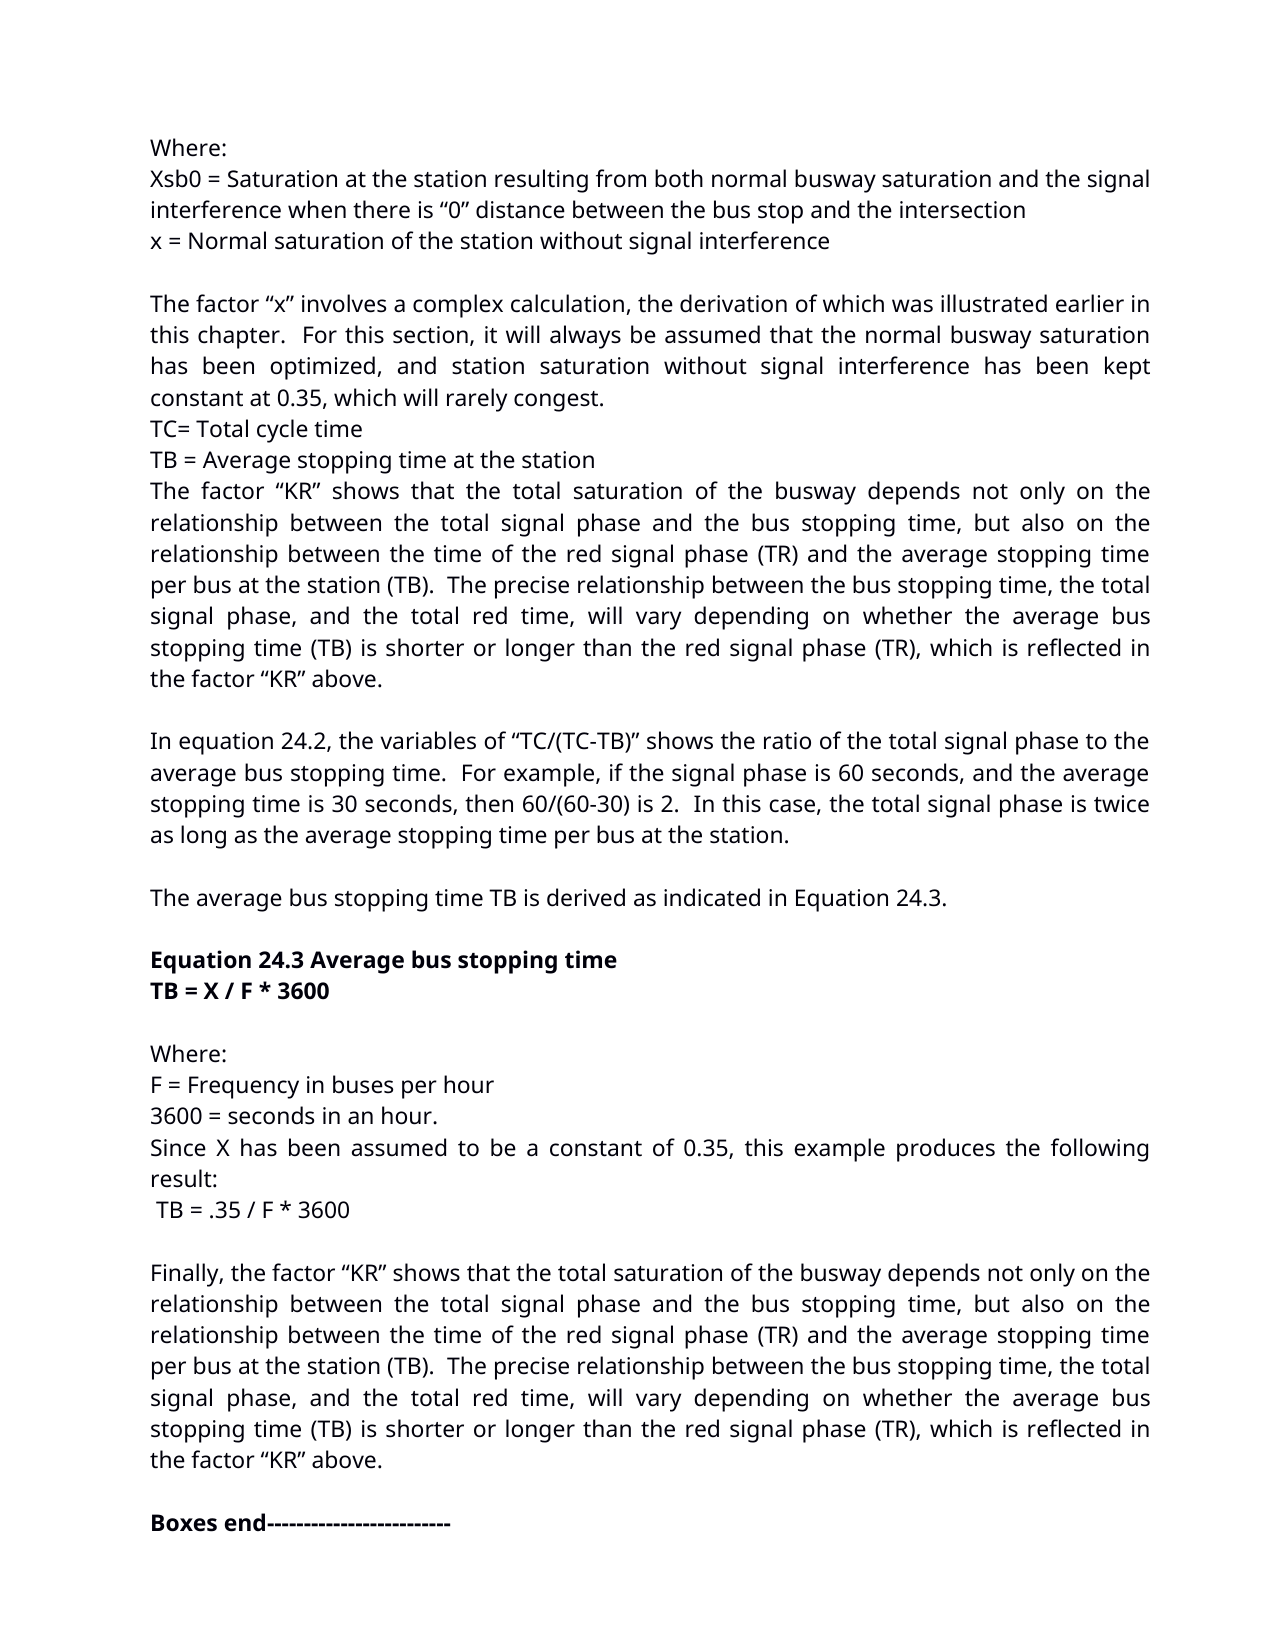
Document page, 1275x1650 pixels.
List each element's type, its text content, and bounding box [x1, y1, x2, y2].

text x = Normal saturation of the station without signal interference [150, 225, 1152, 256]
text The factor “KR” shows that the total saturation of the busway depends not only on the relationship between the total signal phase and the bus stopping time, but also on the relationship between the time of the red signal phase (TR) and the average stopping time per bus at the station (TB). The precise relationship between the bus stopping time, the total signal phase, and the total red time, will vary depending on whether the average bus stopping time (TB) is shorter or longer than the red signal phase (TR), which is reflected in the factor “KR” above. [150, 475, 1152, 694]
text Where: [150, 131, 1152, 163]
text TC= Total cycle time [150, 413, 1152, 444]
text F = Frequency in buses per hour [150, 1069, 1152, 1100]
text In equation 24.2, the variables of “TC/(TC-TB)” shows the ratio of the total signal phase to the average bus stopping time. For example, if the signal phase is 60 seconds, and the average stopping time is 30 seconds, then 60/(60-30) is 2. In this case, the total signal phase is twice as long as the average stopping time per bus at the station. [150, 725, 1152, 850]
text Since X has been assumed to be a constant of 0.35, this example produces the following result: [150, 1131, 1152, 1194]
text The factor “x” involves a complex calculation, the derivation of which was illustrated earlier in this chapter. For this section, it will always be assumed that the normal busway saturation has been optimized, and station saturation without signal interference has been kept constant at 0.35, which will rarely congest. [150, 288, 1152, 413]
text Boxes end------------------------- [150, 1506, 1152, 1538]
text TB = X / F * 3600 [150, 975, 1152, 1006]
text Finally, the factor “KR” shows that the total saturation of the busway depends not only on the relationship between the total signal phase and the bus stopping time, but also on the relationship between the time of the red signal phase (TR) and the average stopping time per bus at the station (TB). The precise relationship between the bus stopping time, the total signal phase, and the total red time, will vary depending on whether the average bus stopping time (TB) is shorter or longer than the red signal phase (TR), which is reflected in the factor “KR” above. [150, 1256, 1152, 1475]
text TB = .35 / F * 3600 [150, 1194, 1152, 1225]
text The average bus stopping time TB is derived as indicated in Equation 24.3. [150, 881, 1152, 913]
text TB = Average stopping time at the station [150, 444, 1152, 475]
text Where: [150, 1038, 1152, 1069]
text Equation 24.3 Average bus stopping time [150, 944, 1152, 975]
text 3600 = seconds in an hour. [150, 1100, 1152, 1131]
text Xsb0 = Saturation at the station resulting from both normal busway saturation and the signal interference when there is “0” distance between the bus stop and the intersection [150, 163, 1152, 225]
